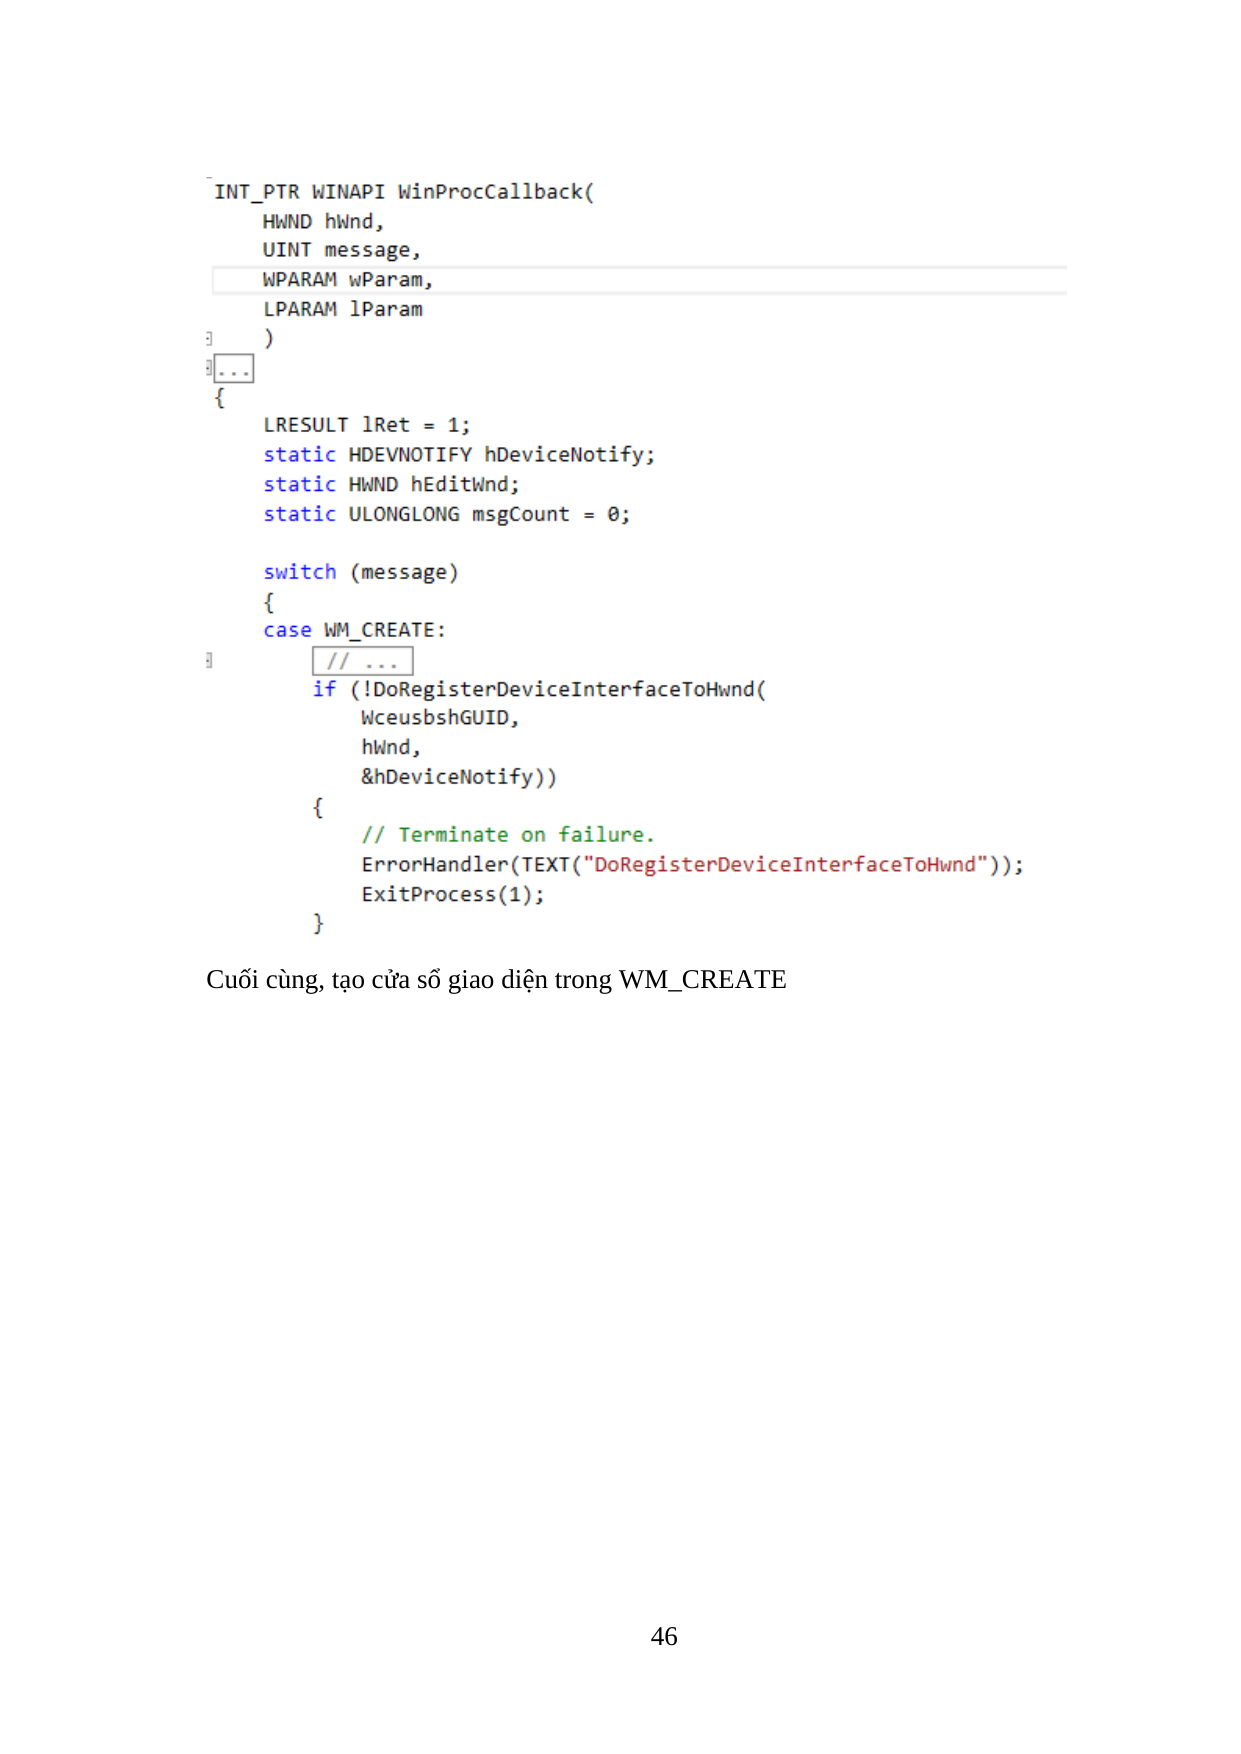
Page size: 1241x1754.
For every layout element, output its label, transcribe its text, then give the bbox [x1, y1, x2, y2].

text Cuối cùng, tạo cửa sổ giao diện trong WM_CREATE [206, 963, 1122, 994]
picture [206, 177, 1068, 964]
